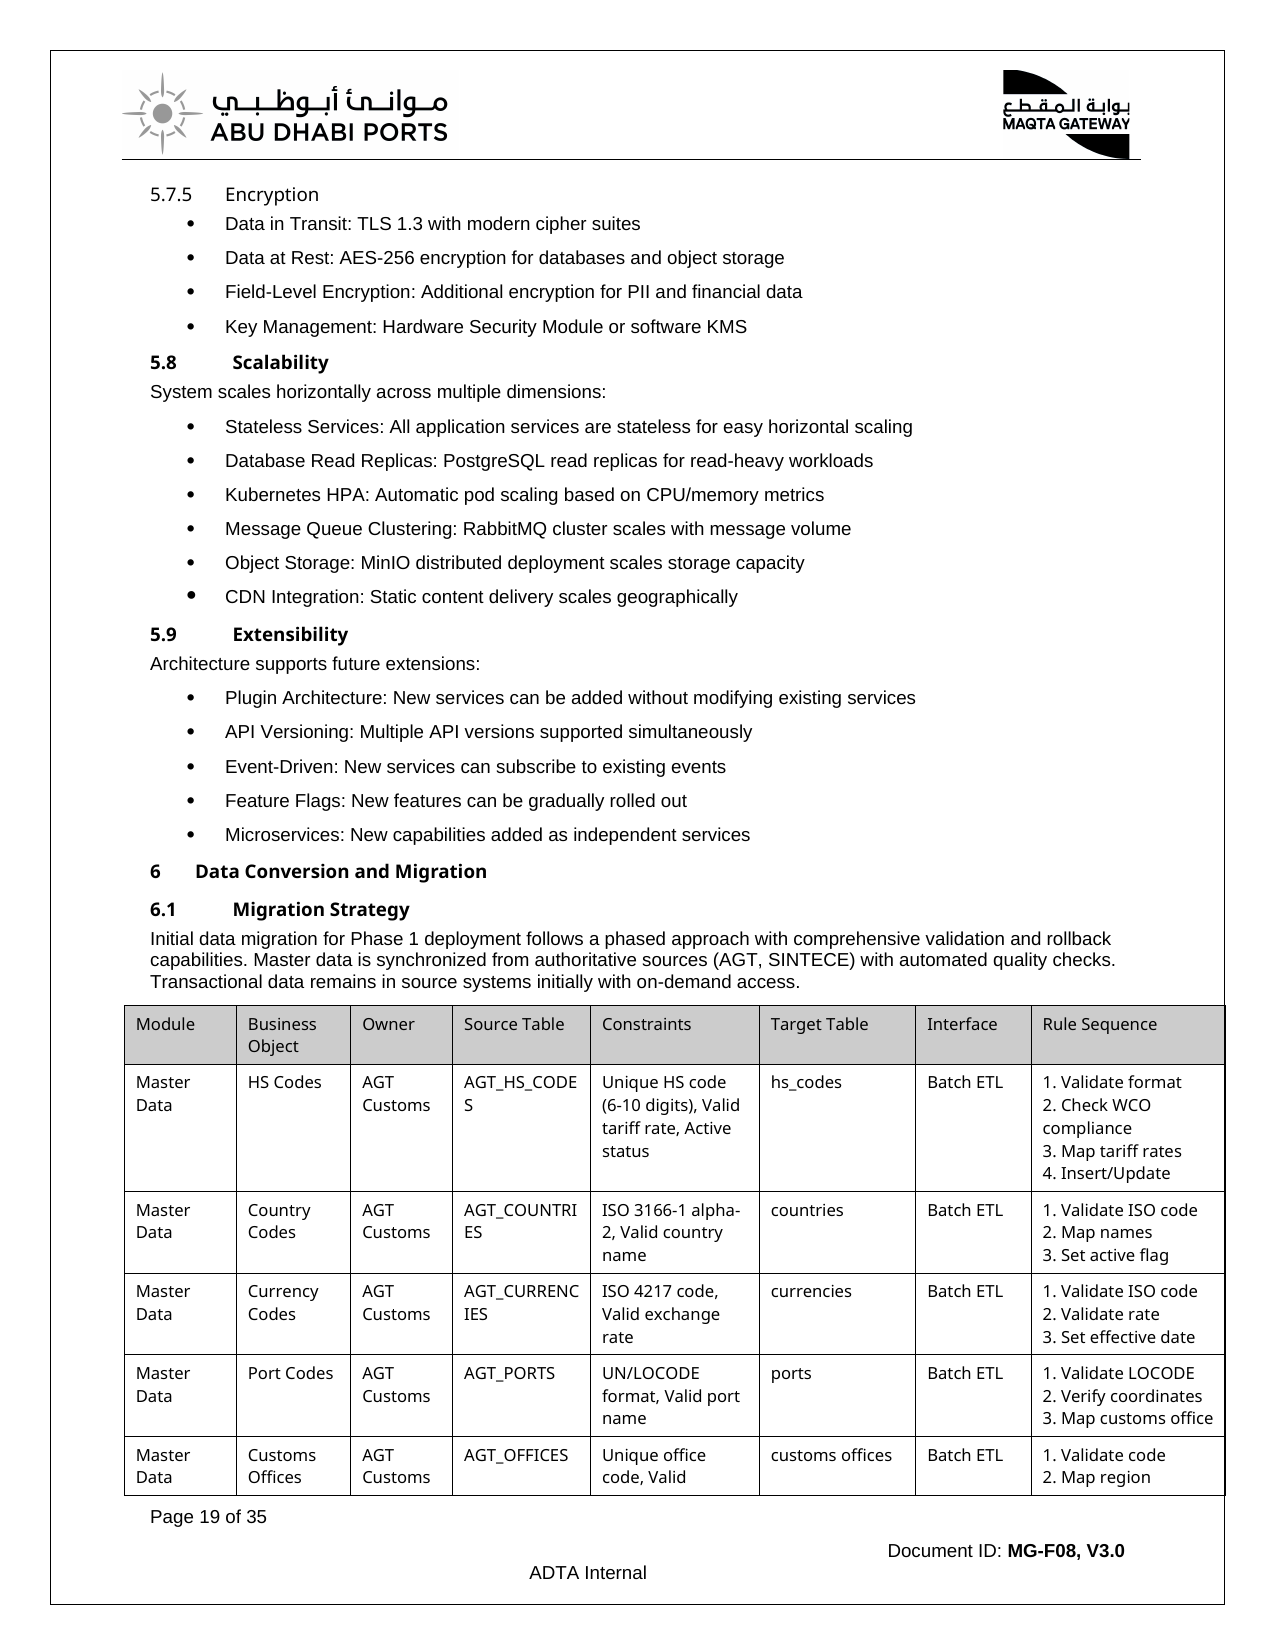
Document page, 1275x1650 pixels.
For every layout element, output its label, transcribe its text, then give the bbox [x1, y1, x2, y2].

table_cell ISO 3166-1 alpha-2, Valid country name [591, 1192, 759, 1273]
table_header Source Table [453, 1006, 590, 1064]
list Feature Flags: New features can be gradually rolled out [187, 789, 1125, 811]
table_cell customs offices [760, 1437, 915, 1495]
table_cell Master Data [125, 1065, 236, 1191]
table_cell 1. Validate ISO code 2. Validate rate 3. Set effective date [1032, 1274, 1224, 1354]
table_cell Batch ETL [916, 1065, 1031, 1191]
table_cell Country Codes [237, 1192, 350, 1273]
table_cell HS Codes [237, 1065, 350, 1191]
table_header Module [125, 1006, 236, 1064]
list CDN Integration: Static content delivery scales geographically [187, 586, 1125, 609]
table_cell Master Data [125, 1355, 236, 1436]
table_cell AGT_CURRENCIES [453, 1274, 590, 1354]
table_cell UN/LOCODE format, Valid port name [591, 1355, 759, 1436]
subtitle Migration Strategy [150, 896, 1125, 921]
list Data at Rest: AES-256 encryption for databases and object storage [187, 247, 1125, 269]
table_cell AGT_PORTS [453, 1355, 590, 1436]
subtitle Encryption [150, 181, 1125, 207]
table_header Owner [351, 1006, 452, 1064]
list Event-Driven: New services can subscribe to existing events [187, 755, 1125, 777]
table_header Rule Sequence [1032, 1006, 1224, 1064]
text System scales horizontally across multiple dimensions: [150, 381, 1125, 403]
subtitle Data Conversion and Migration [150, 858, 1125, 883]
table_cell AGT Customs [351, 1355, 452, 1436]
list Key Management: Hardware Security Module or software KMS [187, 315, 1125, 337]
table_cell Unique HS code (6-10 digits), Valid tariff rate, Active status [591, 1065, 759, 1191]
table_cell AGT_OFFICES [453, 1437, 590, 1495]
list Object Storage: MinIO distributed deployment scales storage capacity [187, 552, 1125, 574]
table_cell Customs Offices [237, 1437, 350, 1495]
table_header Business Object [237, 1006, 350, 1064]
table_cell Port Codes [237, 1355, 350, 1436]
table_cell ports [760, 1355, 915, 1436]
table_cell currencies [760, 1274, 915, 1354]
list Microservices: New capabilities added as independent services [187, 824, 1125, 845]
list Plugin Architecture: New services can be added without modifying existing services [187, 687, 1125, 709]
table_cell Master Data [125, 1274, 236, 1354]
table_cell AGT Customs [351, 1192, 452, 1273]
table_cell Currency Codes [237, 1274, 350, 1354]
table_cell Batch ETL [916, 1192, 1031, 1273]
table_header Interface [916, 1006, 1031, 1064]
text Initial data migration for Phase 1 deployment follows a phased approach with comprehensive validation and rollback capabilities. Master data is synchronized from authoritative sources (AGT, SINTECE) with automated quality checks. Transactional data remains in source systems initially with on-demand access. [150, 928, 1125, 992]
table_cell AGT Customs [351, 1437, 452, 1495]
table_cell countries [760, 1192, 915, 1273]
table_cell 1. Validate ISO code 2. Map names 3. Set active flag [1032, 1192, 1224, 1273]
list Kubernetes HPA: Automatic pod scaling based on CPU/memory metrics [187, 484, 1125, 505]
list Stateless Services: All application services are stateless for easy horizontal scaling [187, 415, 1125, 437]
table_cell Batch ETL [916, 1274, 1031, 1354]
table_cell AGT_COUNTRIES [453, 1192, 590, 1273]
table_cell AGT Customs [351, 1065, 452, 1191]
list Field-Level Encryption: Additional encryption for PII and financial data [187, 281, 1125, 303]
table_cell ISO 4217 code, Valid exchange rate [591, 1274, 759, 1354]
text Architecture supports future extensions: [150, 653, 1125, 674]
subtitle Extensibility [150, 621, 1125, 647]
list Database Read Replicas: PostgreSQL read replicas for read-heavy workloads [187, 449, 1125, 471]
table_cell Master Data [125, 1192, 236, 1273]
subtitle Scalability [150, 349, 1125, 375]
table_cell 1. Validate code 2. Map region 3. Set operating hours [1032, 1437, 1224, 1495]
table_cell Batch ETL [916, 1437, 1031, 1495]
table_cell AGT_HS_CODES [453, 1065, 590, 1191]
table_cell 1. Validate LOCODE 2. Verify coordinates 3. Map customs office [1032, 1355, 1224, 1436]
list Message Queue Clustering: RabbitMQ cluster scales with message volume [187, 518, 1125, 539]
list API Versioning: Multiple API versions supported simultaneously [187, 721, 1125, 743]
table_cell Master Data [125, 1437, 236, 1495]
table_cell Batch ETL [916, 1355, 1031, 1436]
table_cell Unique office code, Valid address [591, 1437, 759, 1495]
table_cell hs_codes [760, 1065, 915, 1191]
table_header Target Table [760, 1006, 915, 1064]
picture [1003, 70, 1130, 159]
list Data in Transit: TLS 1.3 with modern cipher suites [187, 213, 1125, 234]
table_header Constraints [591, 1006, 759, 1064]
picture [121, 70, 459, 159]
table_cell AGT Customs [351, 1274, 452, 1354]
table_cell 1. Validate format 2. Check WCO compliance 3. Map tariff rates 4. Insert/Update [1032, 1065, 1224, 1191]
